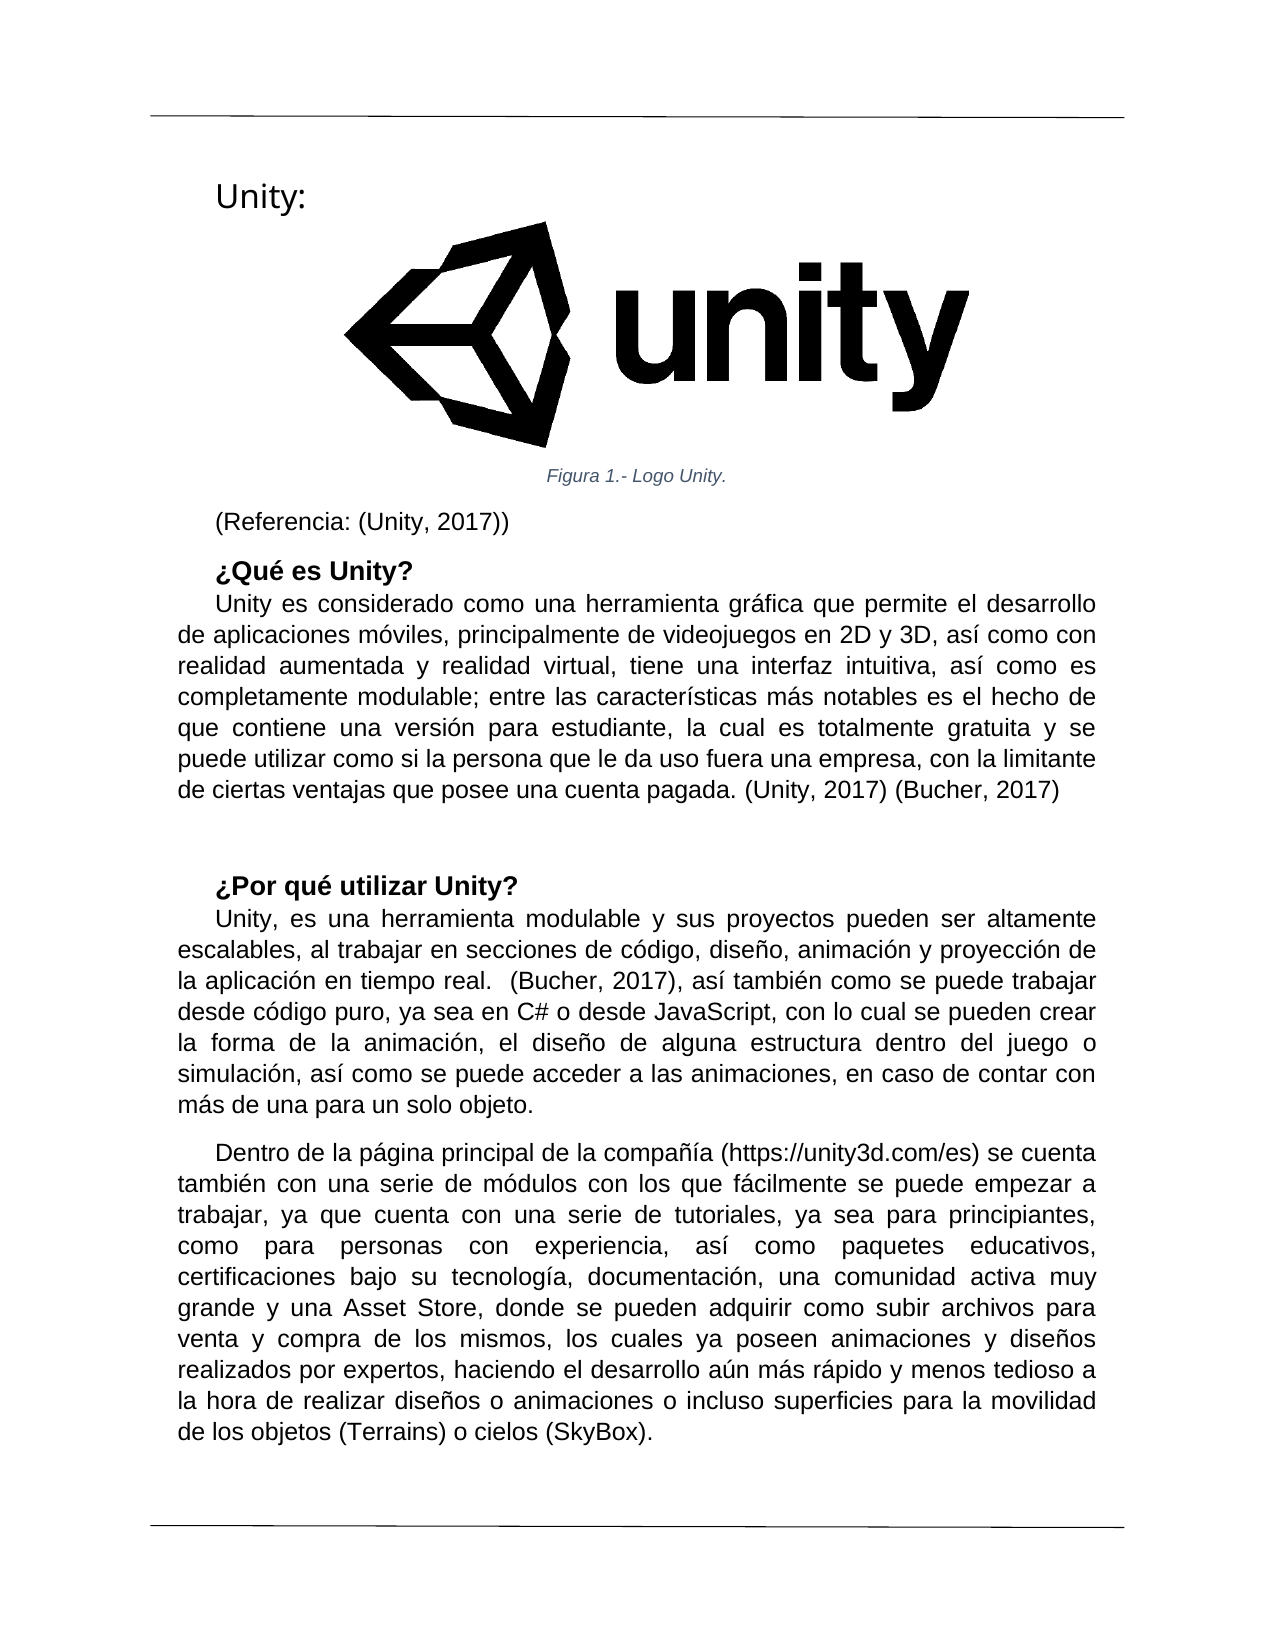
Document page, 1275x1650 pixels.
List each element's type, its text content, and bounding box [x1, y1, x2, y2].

text Figura 1.- Logo Unity. [177, 465, 1098, 486]
text Dentro de la página principal de la compañía (https://unity3d.com/es) se cuenta también con una serie de módulos con los que fácilmente se puede empezar a trabajar, ya que cuenta con una serie de tutoriales, ya sea para principiantes, como para personas con experiencia, así como paquetes educativos, certificaciones bajo su tecnología, documentación, una comunidad activa muy grande y una Asset Store, donde se pueden adquirir como subir archivos para venta y compra de los mismos, los cuales ya poseen animaciones y diseños realizados por expertos, haciendo el desarrollo aún más rápido y menos tedioso a la hora de realizar diseños o animaciones o incluso superficies para la movilidad de los objetos (Terrains) o cielos (SkyBox). [177, 1138, 1098, 1446]
text Unity, es una herramienta modulable y sus proyectos pueden ser altamente escalables, al trabajar en secciones de código, diseño, animación y proyección de la aplicación en tiempo real. , así también como se puede trabajar desde código puro, ya sea en C# o desde JavaScript, con lo cual se pueden crear la forma de la animación, el diseño de alguna estructura dentro del juego o simulación, así como se puede acceder a las animaciones, en caso de contar con más de una para un solo objeto. [177, 904, 1098, 1119]
text Unity es considerado como una herramienta gráfica que permite el desarrollo de aplicaciones móviles, principalmente de videojuegos en 2D y 3D, así como con realidad aumentada y realidad virtual, tiene una interfaz intuitiva, así como es completamente modulable; entre las características más notables es el hecho de que contiene una versión para estudiante, la cual es totalmente gratuita y se puede utilizar como si la persona que le da uso fuera una empresa, con la limitante de ciertas ventajas que posee una cuenta pagada. [177, 588, 1098, 803]
text (Referencia: ) [177, 507, 1098, 536]
subtitle Unity: [177, 173, 1098, 218]
subtitle ¿Qué es Unity? [177, 555, 1098, 586]
picture [343, 221, 969, 448]
subtitle ¿Por qué utilizar Unity? [177, 870, 1098, 901]
